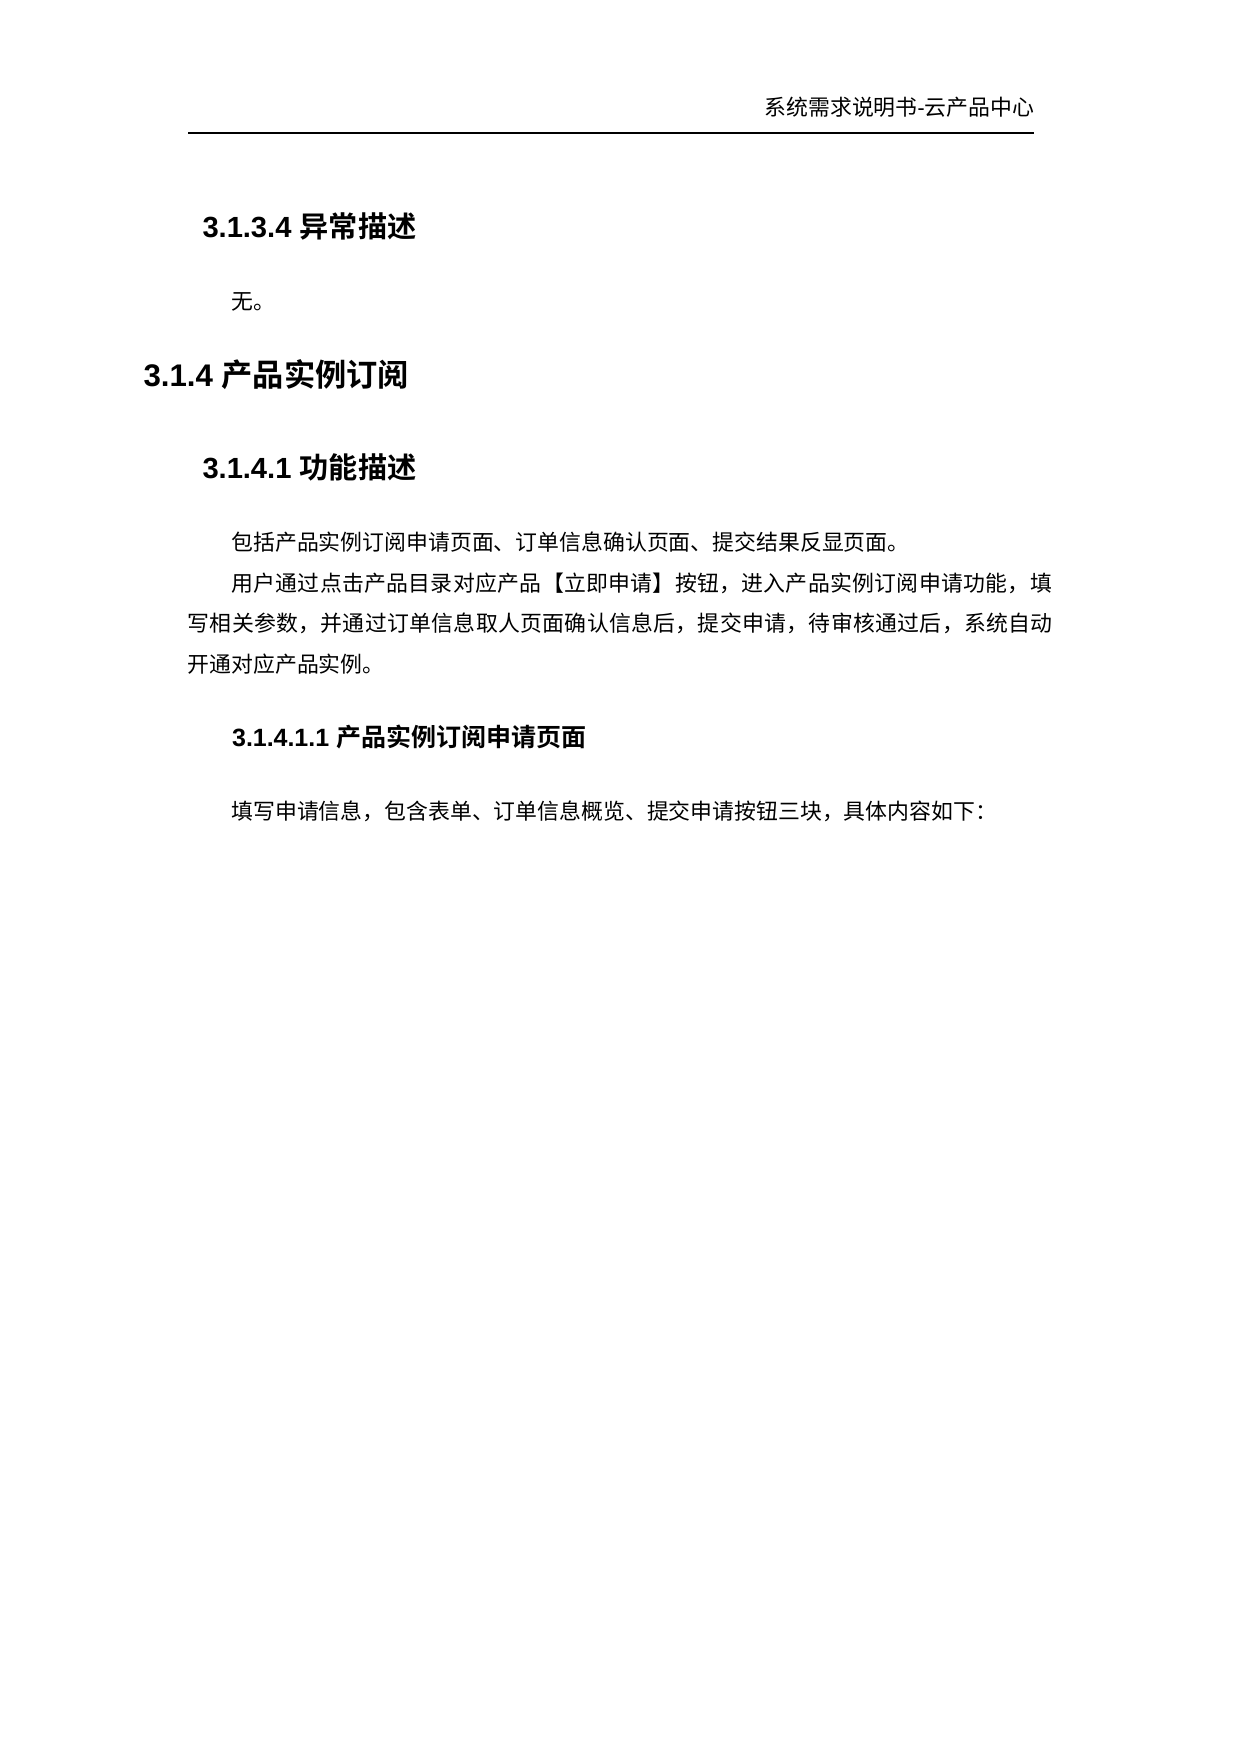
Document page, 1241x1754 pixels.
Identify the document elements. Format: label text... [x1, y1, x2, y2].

text 填写申请信息，包含表单、订单信息概览、提交申请按钮三块，具体内容如下： [187, 793, 1053, 826]
text 包括产品实例订阅申请页面、订单信息确认页面、提交结果反显页面。 [187, 525, 1053, 557]
subtitle 异常描述 [202, 192, 1053, 257]
subtitle 功能描述 [202, 433, 1053, 498]
text 用户通过点击产品目录对应产品【立即申请】按钮，进入产品实例订阅申请功能，填写相关参数，并通过订单信息取人页面确认信息后，提交申请，待审核通过后，系统自动开通对应产品实例。 [187, 565, 1053, 679]
subtitle 产品实例订阅申请页面 [232, 703, 1053, 768]
text 无。 [187, 284, 1053, 316]
subtitle 产品实例订阅 [69, 341, 1053, 406]
